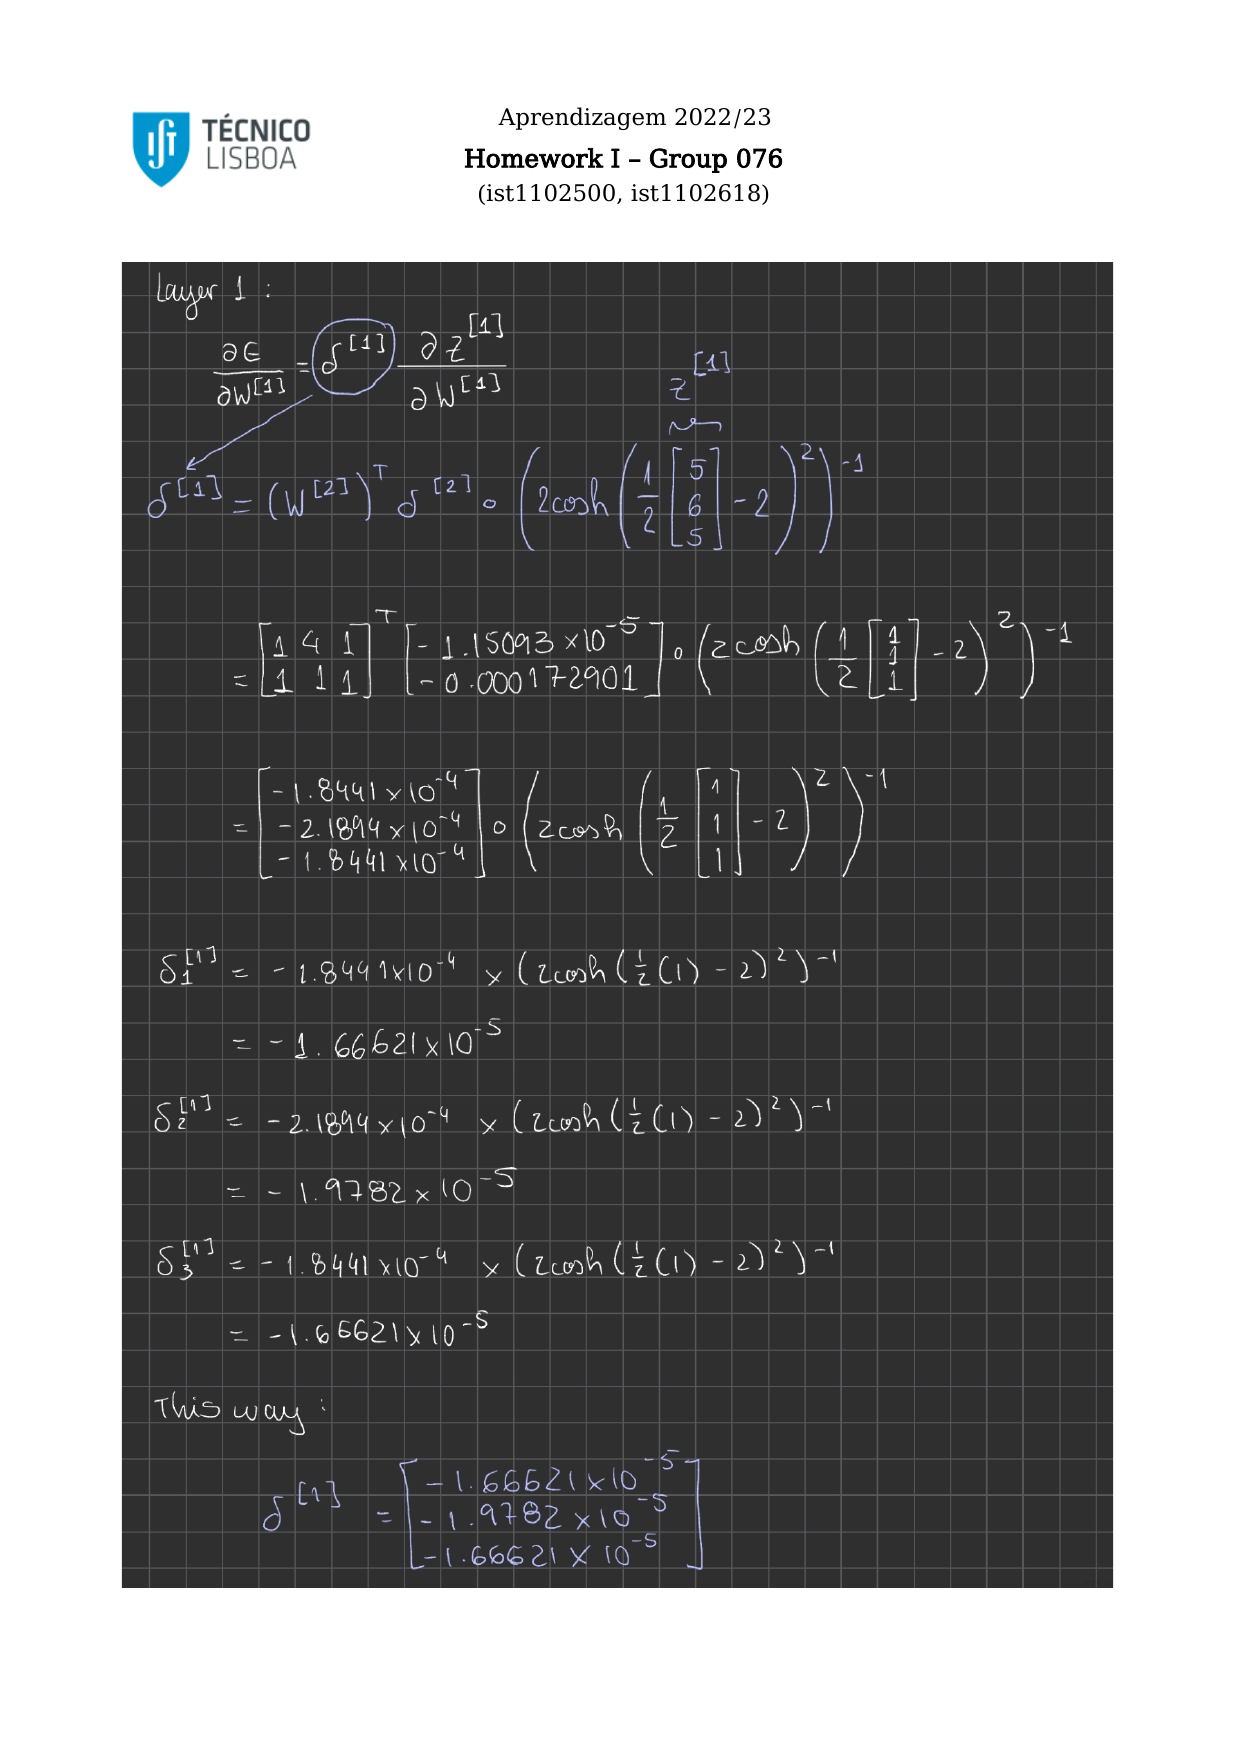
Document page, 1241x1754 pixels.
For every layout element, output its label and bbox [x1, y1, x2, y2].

picture [121, 103, 320, 197]
picture [121, 262, 1114, 1588]
